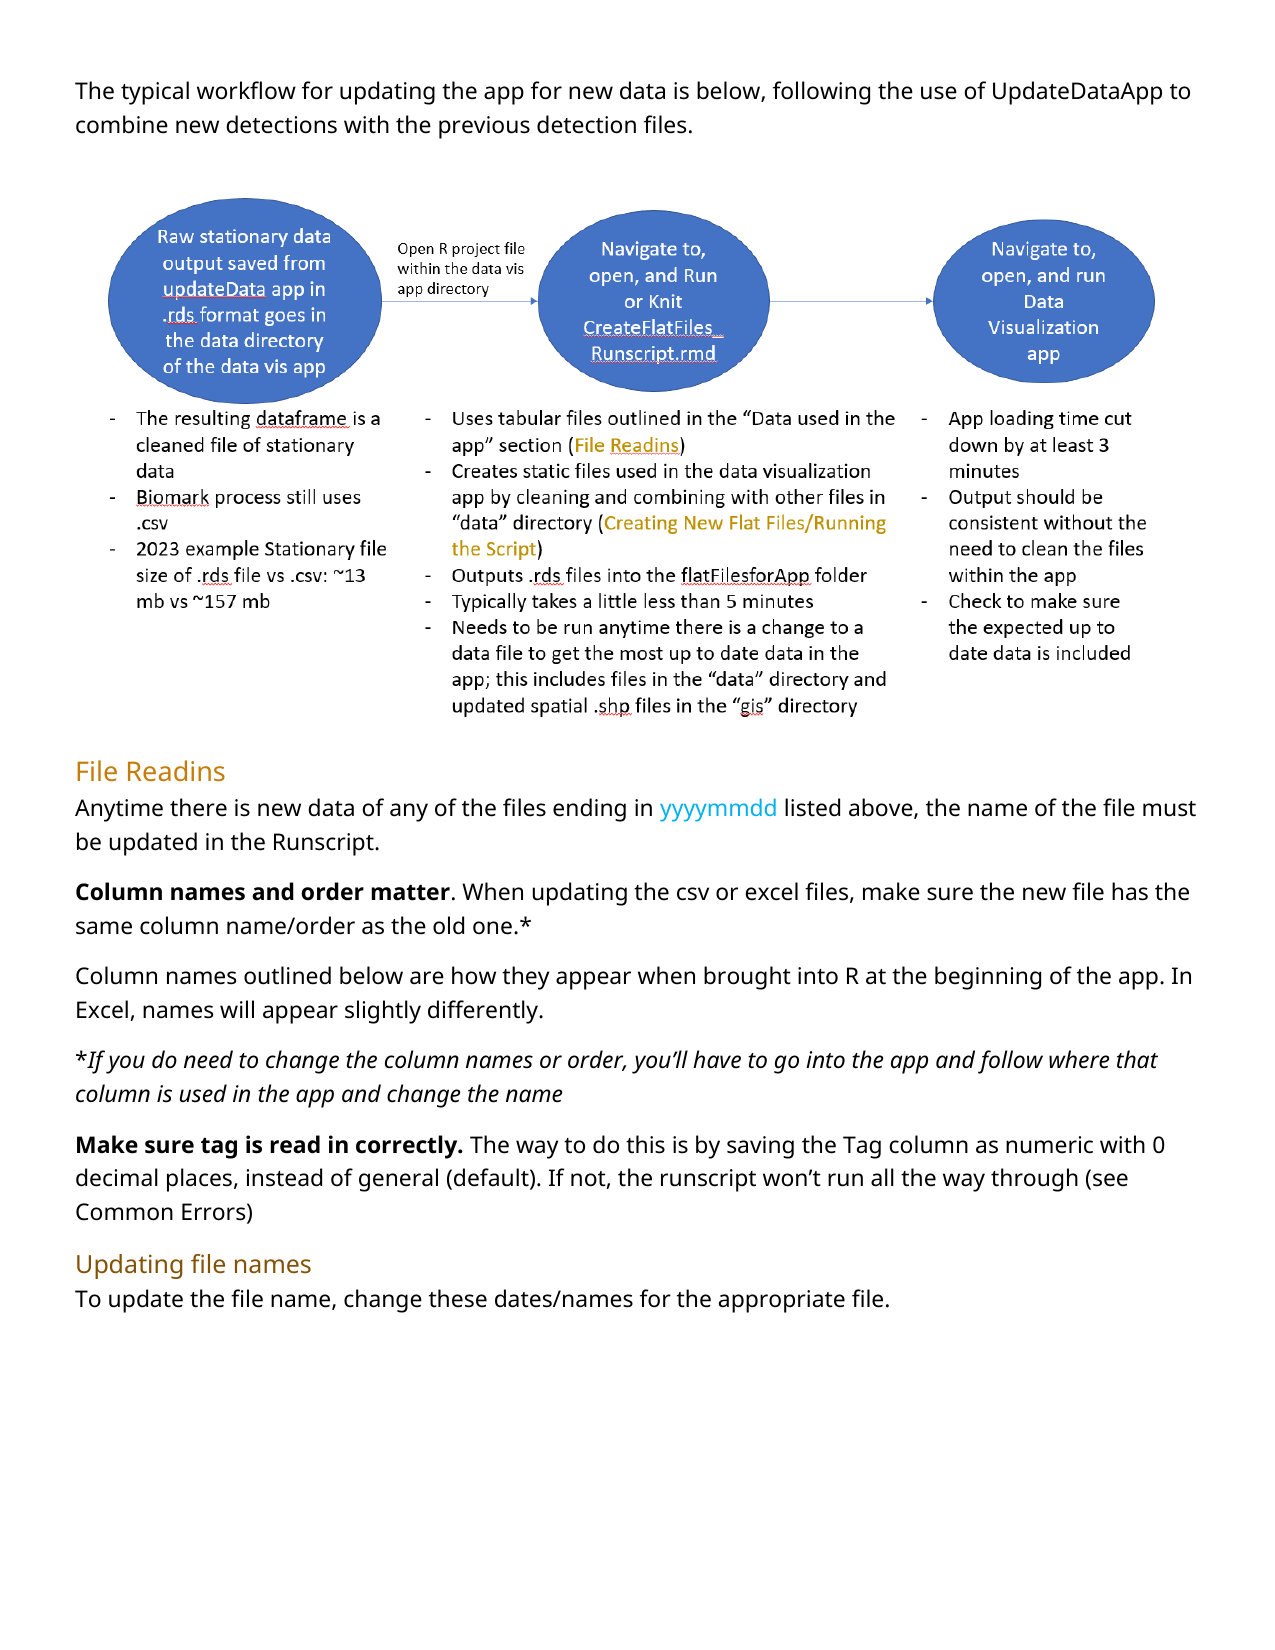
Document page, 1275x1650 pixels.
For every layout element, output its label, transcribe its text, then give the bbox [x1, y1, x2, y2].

text *If you do need to change the column names or order, you’ll have to go into the app and follow where that column is used in the app and change the name [75, 1044, 1200, 1109]
subtitle Updating file names [75, 1246, 1200, 1281]
text Make sure tag is read in correctly. The way to do this is by saving the Tag column as numeric with 0 decimal places, instead of general (default). If not, the runscript won’t run all the way through (see Common Errors) [75, 1128, 1200, 1227]
text Column names and order matter. When updating the csv or excel files, make sure the new file has the same column name/order as the old one.* [75, 876, 1200, 941]
text To update the file name, change these dates/names for the appropriate file. [75, 1283, 1200, 1314]
subtitle File Readins [75, 752, 1200, 789]
text Anytime there is new data of any of the files ending in yyyymmdd listed above, the name of the file must be updated in the Runscript. [75, 792, 1200, 857]
picture [75, 159, 1200, 733]
text The typical workflow for updating the app for new data is below, following the use of UpdateDataApp to combine new detections with the previous detection files. [75, 75, 1200, 140]
text Column names outlined below are how they appear when brought into R at the beginning of the app. In Excel, names will appear slightly differently. [75, 960, 1200, 1025]
